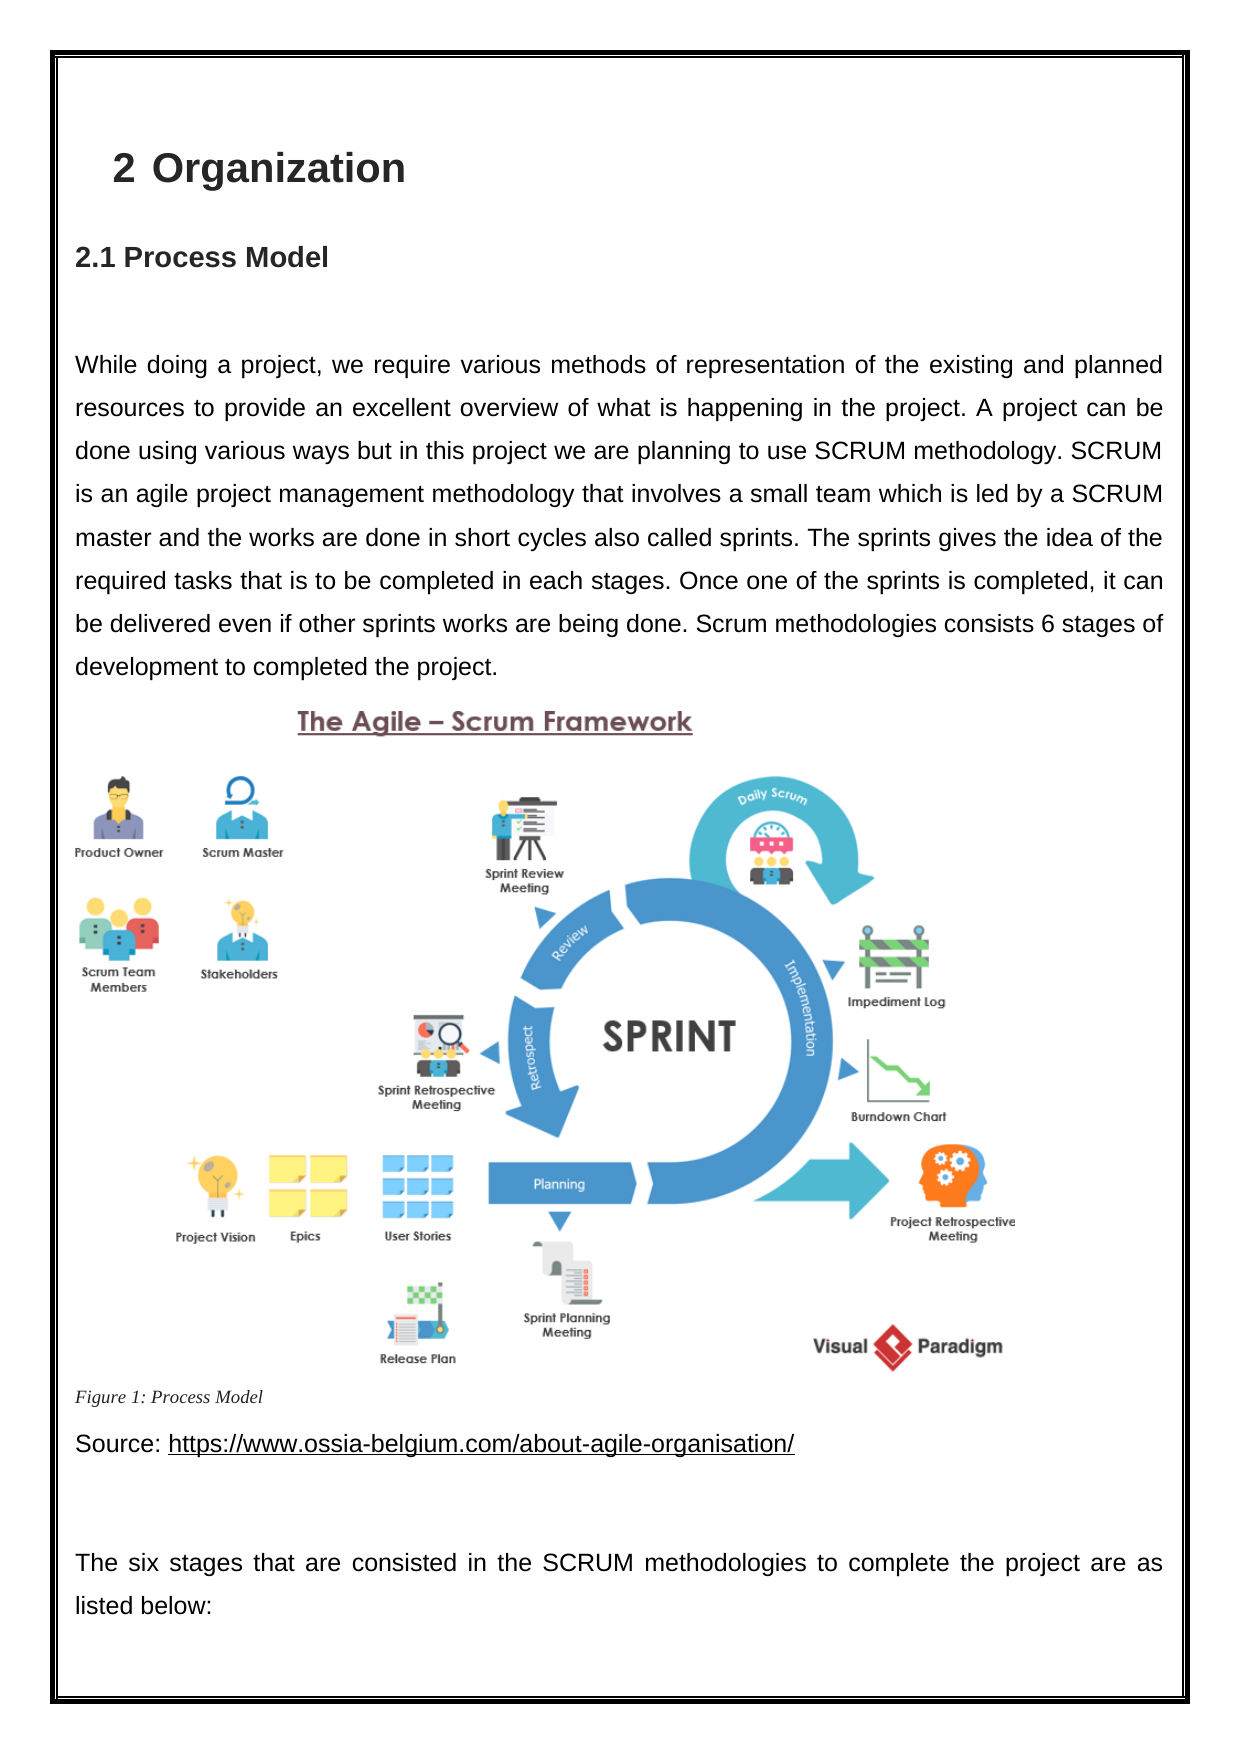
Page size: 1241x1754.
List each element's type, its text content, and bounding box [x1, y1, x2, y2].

text Source: https://www.ossia-belgium.com/about-agile-organisation/ [75, 1428, 1165, 1457]
subtitle Organization [112, 143, 1165, 191]
text Figure 1: Process Model [75, 1386, 1165, 1408]
subtitle 2.1 Process Model [75, 240, 1165, 273]
text While doing a project, we require various methods of representation of the existing and planned resources to provide an excellent overview of what is happening in the project. A project can be done using various ways but in this project we are planning to use SCRUM methodology. SCRUM is an agile project management methodology that involves a small team which is led by a SCRUM master and the works are done in short cycles also called sprints. The sprints gives the idea of the required tasks that is to be completed in each stages. Once one of the sprints is completed, it can be delivered even if other sprints works are being done. Scrum methodologies consists 6 stages of development to completed the project. [75, 350, 1165, 681]
picture [75, 711, 1015, 1372]
text The six stages that are consisted in the SCRUM methodologies to complete the project are as listed below: [75, 1548, 1165, 1620]
